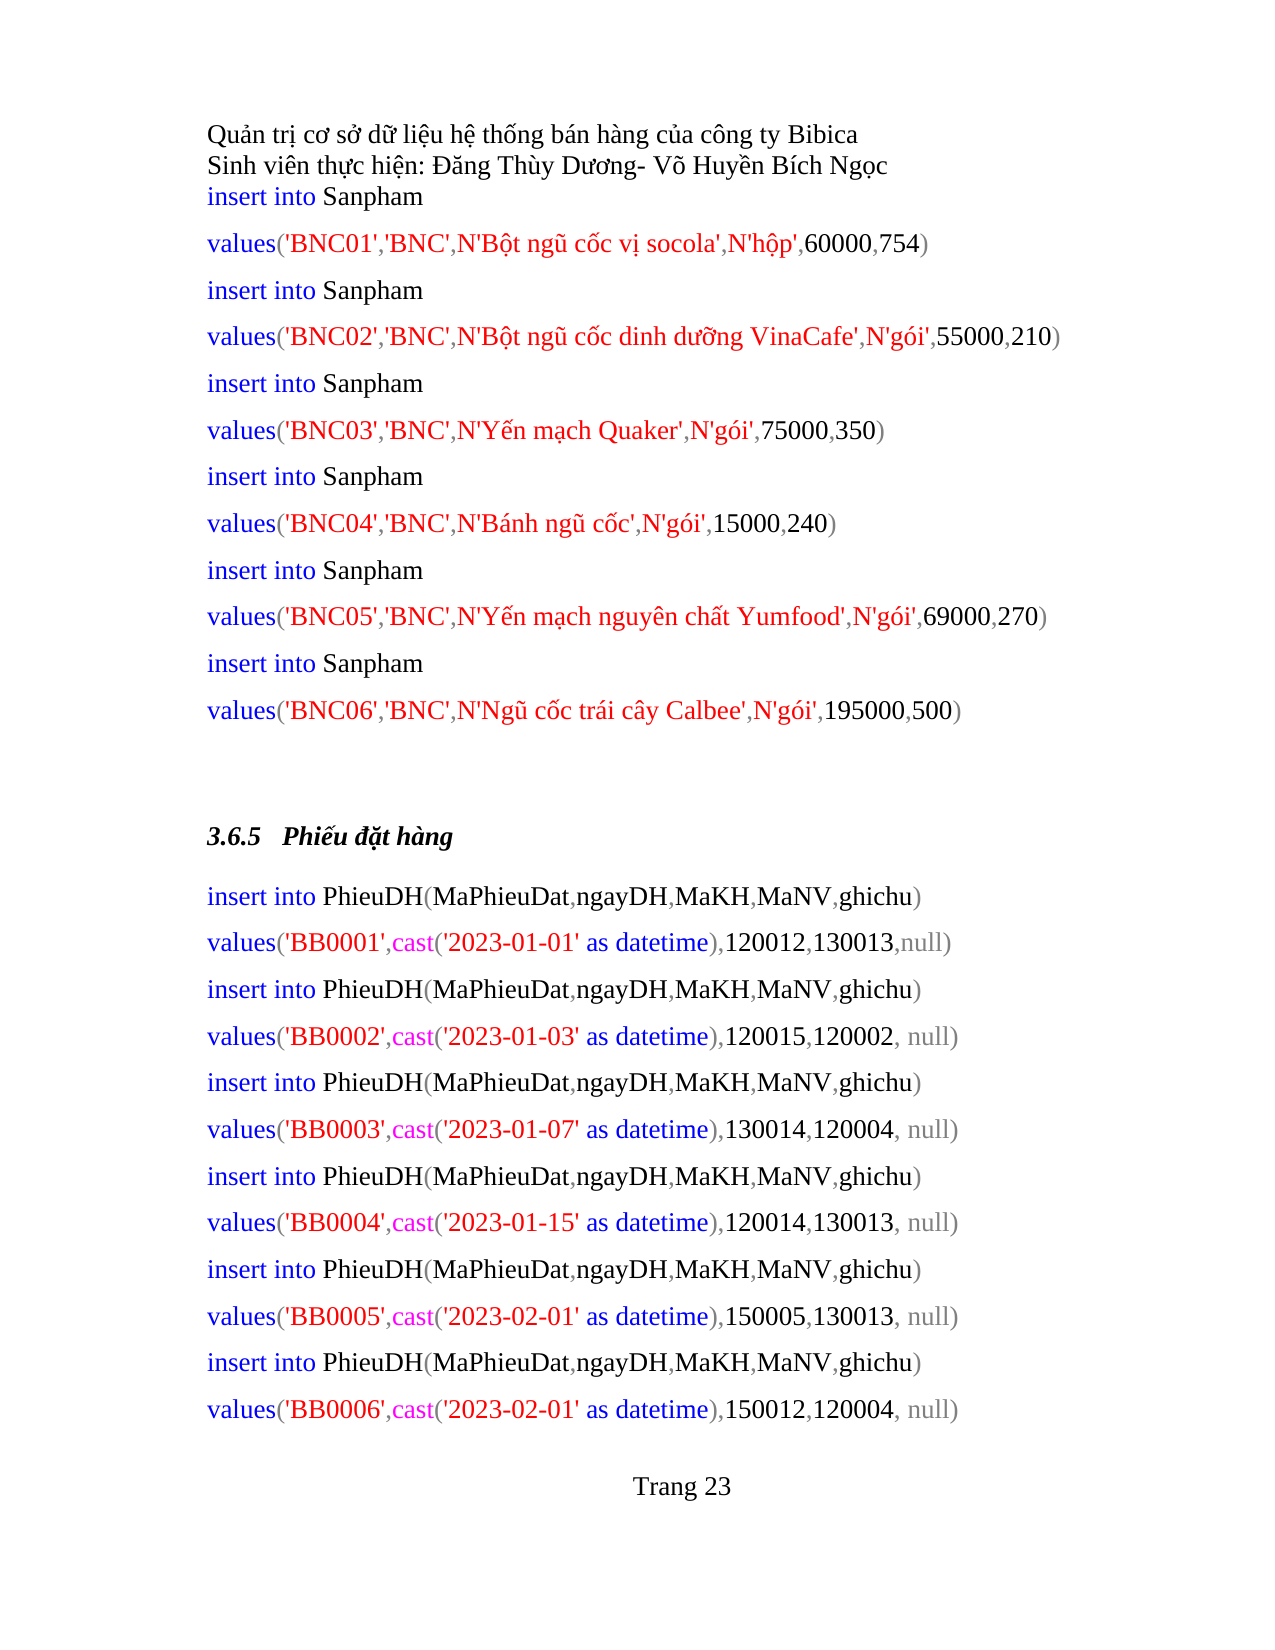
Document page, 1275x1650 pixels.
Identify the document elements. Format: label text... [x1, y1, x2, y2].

text insert into Sanpham [207, 460, 1157, 492]
text insert into Sanpham [207, 647, 1157, 678]
text values('BNC04','BNC',N'Bánh ngũ cốc',N'gói',15000,240) [207, 507, 1157, 538]
text values('BNC05','BNC',N'Yến mạch nguyên chất Yumfood',N'gói',69000,270) [207, 600, 1157, 632]
text values('BB0006',cast('2023-02-01' as datetime),150012,120004, null) [207, 1393, 1157, 1424]
text insert into PhieuDH(MaPhieuDat,ngayDH,MaKH,MaNV,ghichu) [207, 973, 1157, 1004]
text values('BNC01','BNC',N'Bột ngũ cốc vị socola',N'hộp',60000,754) [207, 227, 1157, 258]
text insert into PhieuDH(MaPhieuDat,ngayDH,MaKH,MaNV,ghichu) [207, 1159, 1157, 1191]
text insert into PhieuDH(MaPhieuDat,ngayDH,MaKH,MaNV,ghichu) [207, 1066, 1157, 1097]
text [207, 1346, 1157, 1377]
text values('BB0004',cast('2023-01-15' as datetime),120014,130013, null) [207, 1206, 1157, 1237]
text insert into Sanpham [207, 274, 1157, 305]
text values('BB0001',cast('2023-01-01' as datetime),120012,130013,null) [207, 926, 1157, 957]
text values('BB0003',cast('2023-01-07' as datetime),130014,120004, null) [207, 1113, 1157, 1144]
text insert into PhieuDH(MaPhieuDat,ngayDH,MaKH,MaNV,ghichu) [207, 879, 1157, 911]
text values('BB0002',cast('2023-01-03' as datetime),120015,120002, null) [207, 1019, 1157, 1051]
subtitle Phiếu đặt hàng [207, 820, 1157, 852]
text insert into Sanpham [207, 180, 1157, 212]
text insert into Sanpham [207, 554, 1157, 585]
text values('BNC06','BNC',N'Ngũ cốc trái cây Calbee',N'gói',195000,500) [207, 694, 1157, 725]
text values('BB0005',cast('2023-02-01' as datetime),150005,130013, null) [207, 1299, 1157, 1331]
text values('BNC03','BNC',N'Yến mạch Quaker',N'gói',75000,350) [207, 414, 1157, 445]
text insert into PhieuDH(MaPhieuDat,ngayDH,MaKH,MaNV,ghichu) [207, 1253, 1157, 1284]
text values('BNC02','BNC',N'Bột ngũ cốc dinh dưỡng VinaCafe',N'gói',55000,210) [207, 320, 1157, 352]
text insert into Sanpham [207, 367, 1157, 398]
